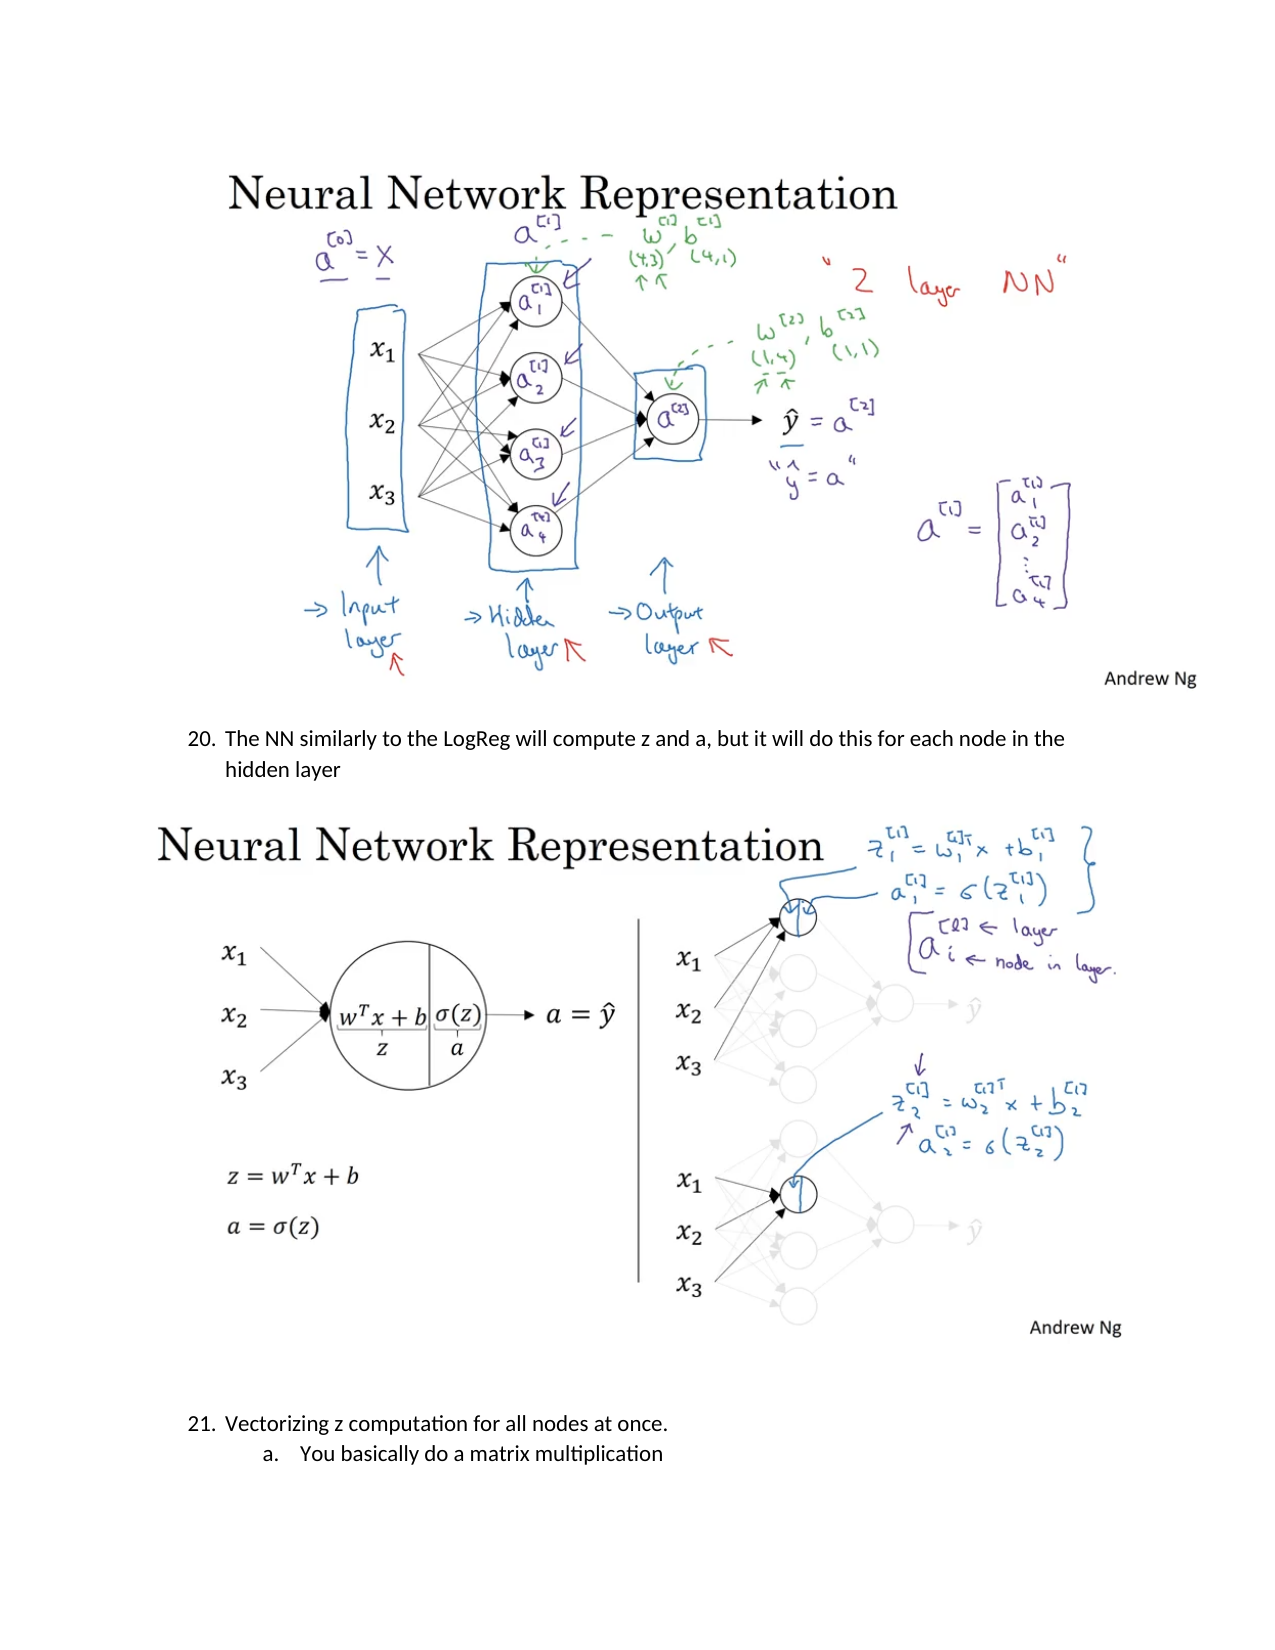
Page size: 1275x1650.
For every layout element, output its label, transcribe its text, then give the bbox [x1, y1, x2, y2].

picture [150, 801, 1125, 1344]
list Vectorizing z computation for all nodes at once. [187, 1409, 1125, 1437]
list The NN similarly to the LogReg will compute z and a, but it will do this for each node in the hidden layer [187, 724, 1125, 783]
list You basically do a matrix multiplication [262, 1439, 1125, 1468]
picture [225, 150, 1200, 693]
